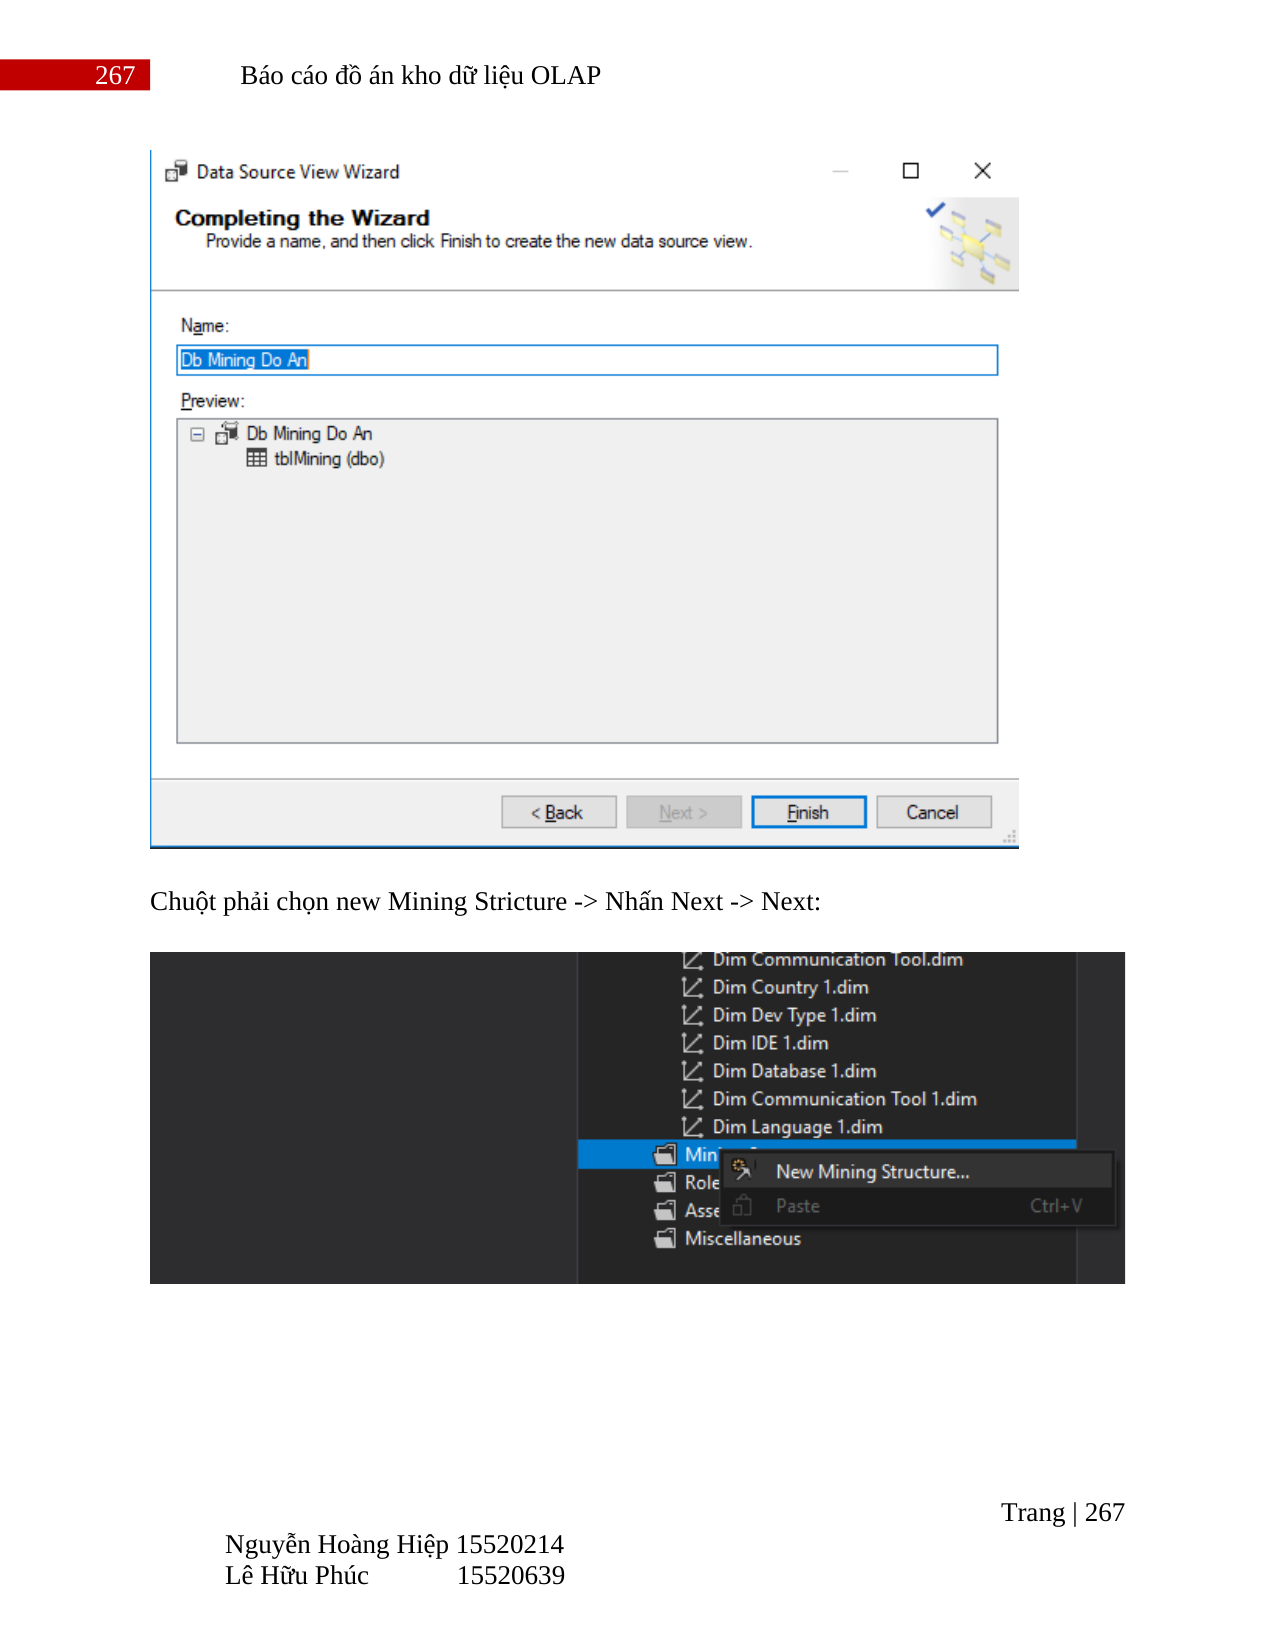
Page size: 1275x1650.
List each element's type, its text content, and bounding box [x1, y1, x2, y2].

picture [150, 150, 1019, 849]
picture [150, 952, 1125, 1284]
text Chuột phải chọn new Mining Stricture -> Nhấn Next -> Next: [150, 885, 1125, 916]
